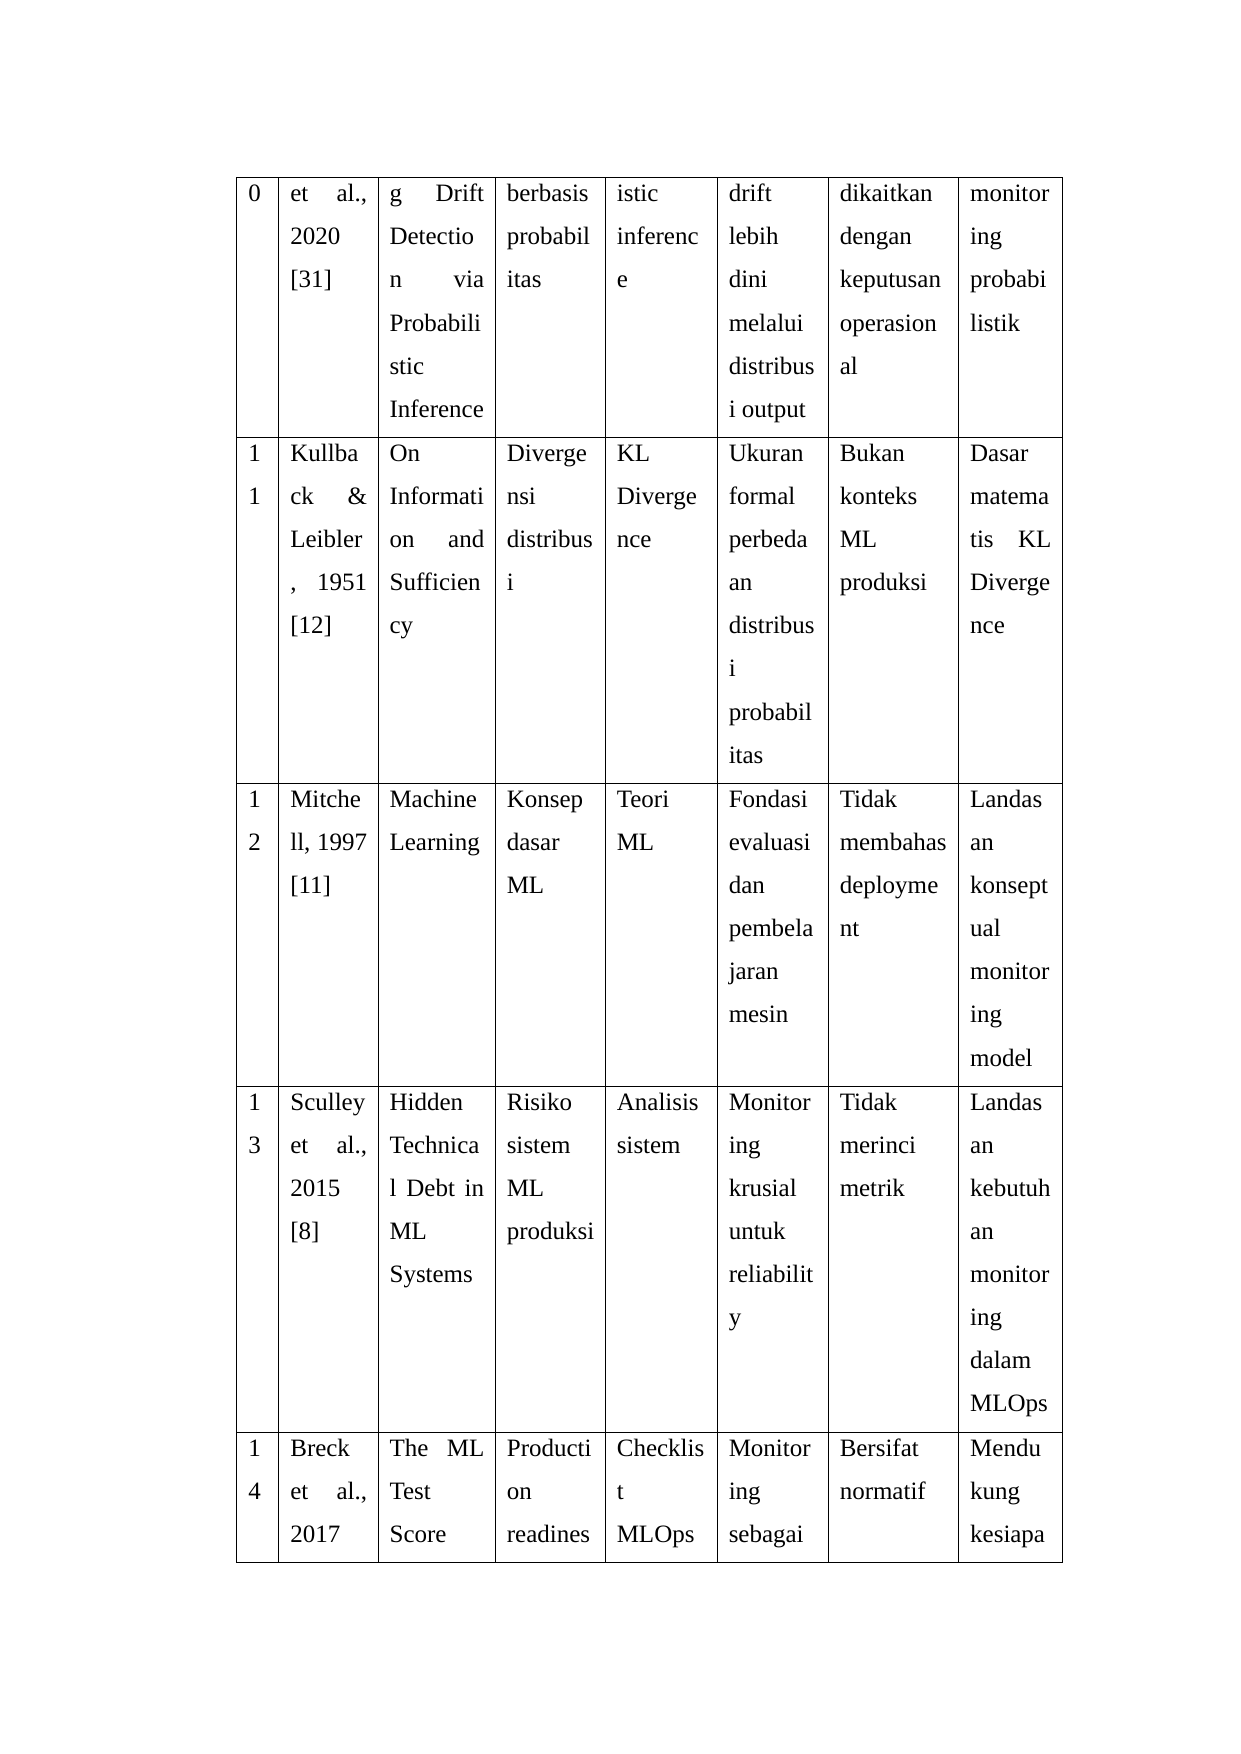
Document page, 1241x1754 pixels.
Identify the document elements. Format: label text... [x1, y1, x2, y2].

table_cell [496, 1433, 605, 1562]
table_cell 10 [237, 178, 278, 437]
table_cell Tidak merinci metrik [829, 1087, 958, 1432]
table_cell Machine Learning [379, 784, 495, 1086]
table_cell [718, 1433, 828, 1562]
table_cell Monitoring krusial untuk reliability [718, 1087, 828, 1432]
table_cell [718, 178, 828, 437]
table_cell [279, 1433, 378, 1562]
table_cell Teori ML [606, 784, 717, 1086]
table_cell Bukan konteks ML produksi [829, 438, 958, 783]
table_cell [829, 178, 958, 437]
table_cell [606, 178, 717, 437]
table_cell Checklist MLOps [606, 1433, 717, 1562]
table_cell Landasan kebutuhan monitoring dalam MLOps [959, 1087, 1062, 1432]
table_cell Kullback & Leibler, 1951 [12] [279, 438, 378, 783]
table_cell Dasar matematis KL Divergence [959, 438, 1062, 783]
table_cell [959, 1433, 1062, 1562]
table_cell Landasan konseptual monitoring model [959, 784, 1062, 1086]
table_cell Mitchell, 1997 [11] [279, 784, 378, 1086]
table_cell Ukuran formal perbedaan distribusi probabilitas [718, 438, 828, 783]
table_cell Konsep dasar ML [496, 784, 605, 1086]
table_cell Divergensi distribusi [496, 438, 605, 783]
table_cell Tidak membahas deployment [829, 784, 958, 1086]
table_cell Analisis sistem [606, 1087, 717, 1432]
table_cell 11 [237, 438, 278, 783]
table_cell Bersifat normatif [829, 1433, 958, 1562]
table_cell 14 [237, 1433, 278, 1562]
table_cell KL Divergence [606, 438, 717, 783]
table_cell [279, 178, 378, 437]
table_cell Hidden Technical Debt in ML Systems [379, 1087, 495, 1432]
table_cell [379, 178, 495, 437]
table_cell On Information and Sufficiency [379, 438, 495, 783]
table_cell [959, 178, 1062, 437]
table_cell 13 [237, 1087, 278, 1432]
table_cell Risiko sistem ML produksi [496, 1087, 605, 1432]
table_cell The ML Test Score [379, 1433, 495, 1562]
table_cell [496, 178, 605, 437]
table_cell 12 [237, 784, 278, 1086]
table_cell Sculley et al., 2015 [8] [279, 1087, 378, 1432]
table_cell Fondasi evaluasi dan pembelajaran mesin [718, 784, 828, 1086]
